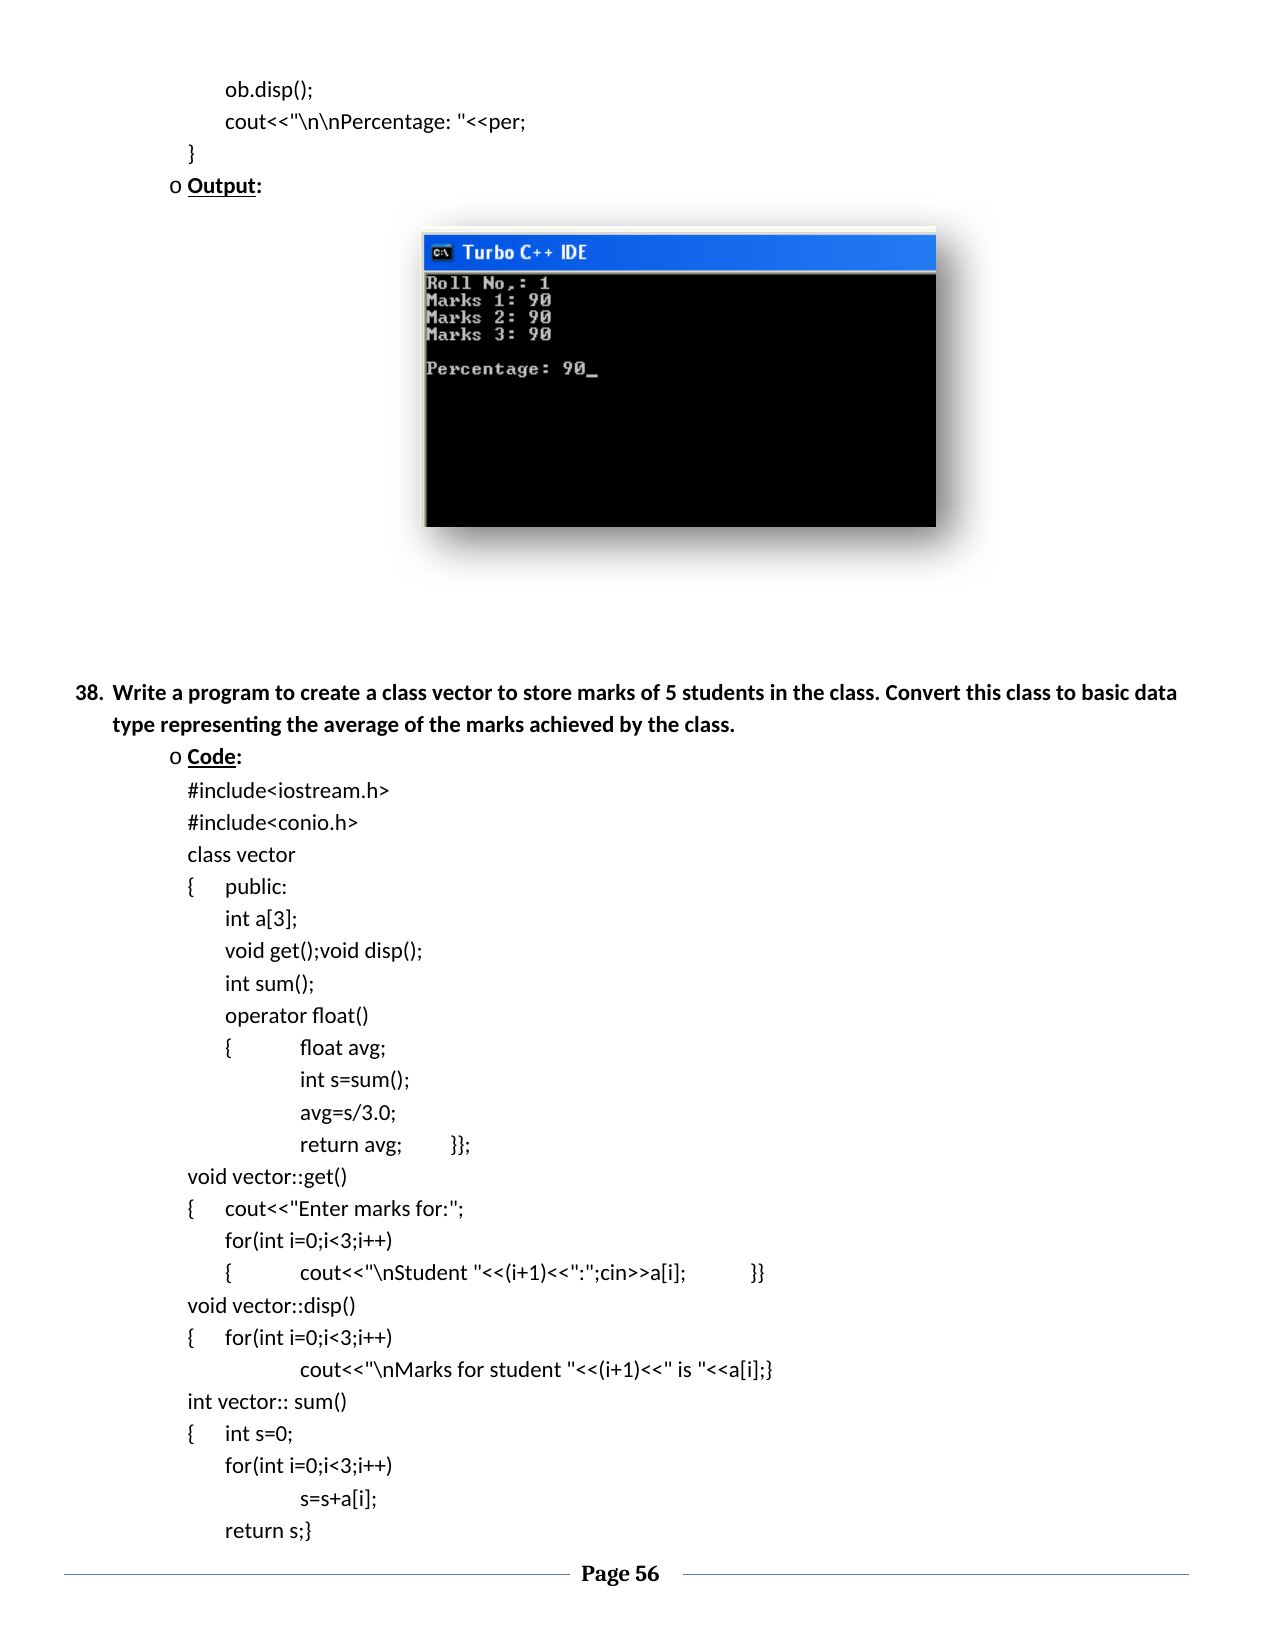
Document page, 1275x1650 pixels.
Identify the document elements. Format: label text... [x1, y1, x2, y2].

list for(int i=0;i<3;i++) [187, 1452, 1200, 1480]
list #include<iostream.h> [187, 776, 1200, 804]
list s=s+a[i]; [187, 1484, 1200, 1512]
list int vector:: sum() [187, 1387, 1200, 1415]
picture [420, 226, 936, 527]
list int a[3]; [187, 904, 1200, 932]
list for(int i=0;i<3;i++) [187, 1226, 1200, 1254]
list { public: [187, 872, 1200, 900]
list } [187, 139, 1200, 167]
list { int s=0; [187, 1419, 1200, 1447]
list operator float() [187, 1001, 1200, 1029]
list class vector [187, 840, 1200, 868]
list ob.disp(); [187, 75, 1200, 103]
list void get();void disp(); [187, 937, 1200, 965]
list cout<<"\n\nPercentage: "<<per; [187, 107, 1200, 135]
list #include<conio.h> [187, 808, 1200, 836]
list void vector::disp() [187, 1291, 1200, 1319]
list return s;} [187, 1516, 1200, 1544]
list avg=s/3.0; [187, 1098, 1200, 1126]
list cout<<"\nMarks for student "<<(i+1)<<" is "<<a[i];} [187, 1355, 1200, 1383]
list int sum(); [187, 969, 1200, 997]
list void vector::get() [187, 1162, 1200, 1190]
list { cout<<"\nStudent "<<(i+1)<<":";cin>>a[i]; }} [187, 1258, 1200, 1287]
list Output: [169, 172, 1200, 201]
list { float avg; [187, 1033, 1200, 1061]
list { cout<<"Enter marks for:"; [187, 1194, 1200, 1222]
list Write a program to create a class vector to store marks of 5 students in the class. Convert this class to basic data type representing the average of the marks achieved by the class. [75, 678, 1200, 738]
list { for(int i=0;i<3;i++) [187, 1323, 1200, 1351]
list return avg; }}; [187, 1130, 1200, 1158]
list int s=sum(); [187, 1065, 1200, 1093]
list Code: [169, 742, 1200, 771]
